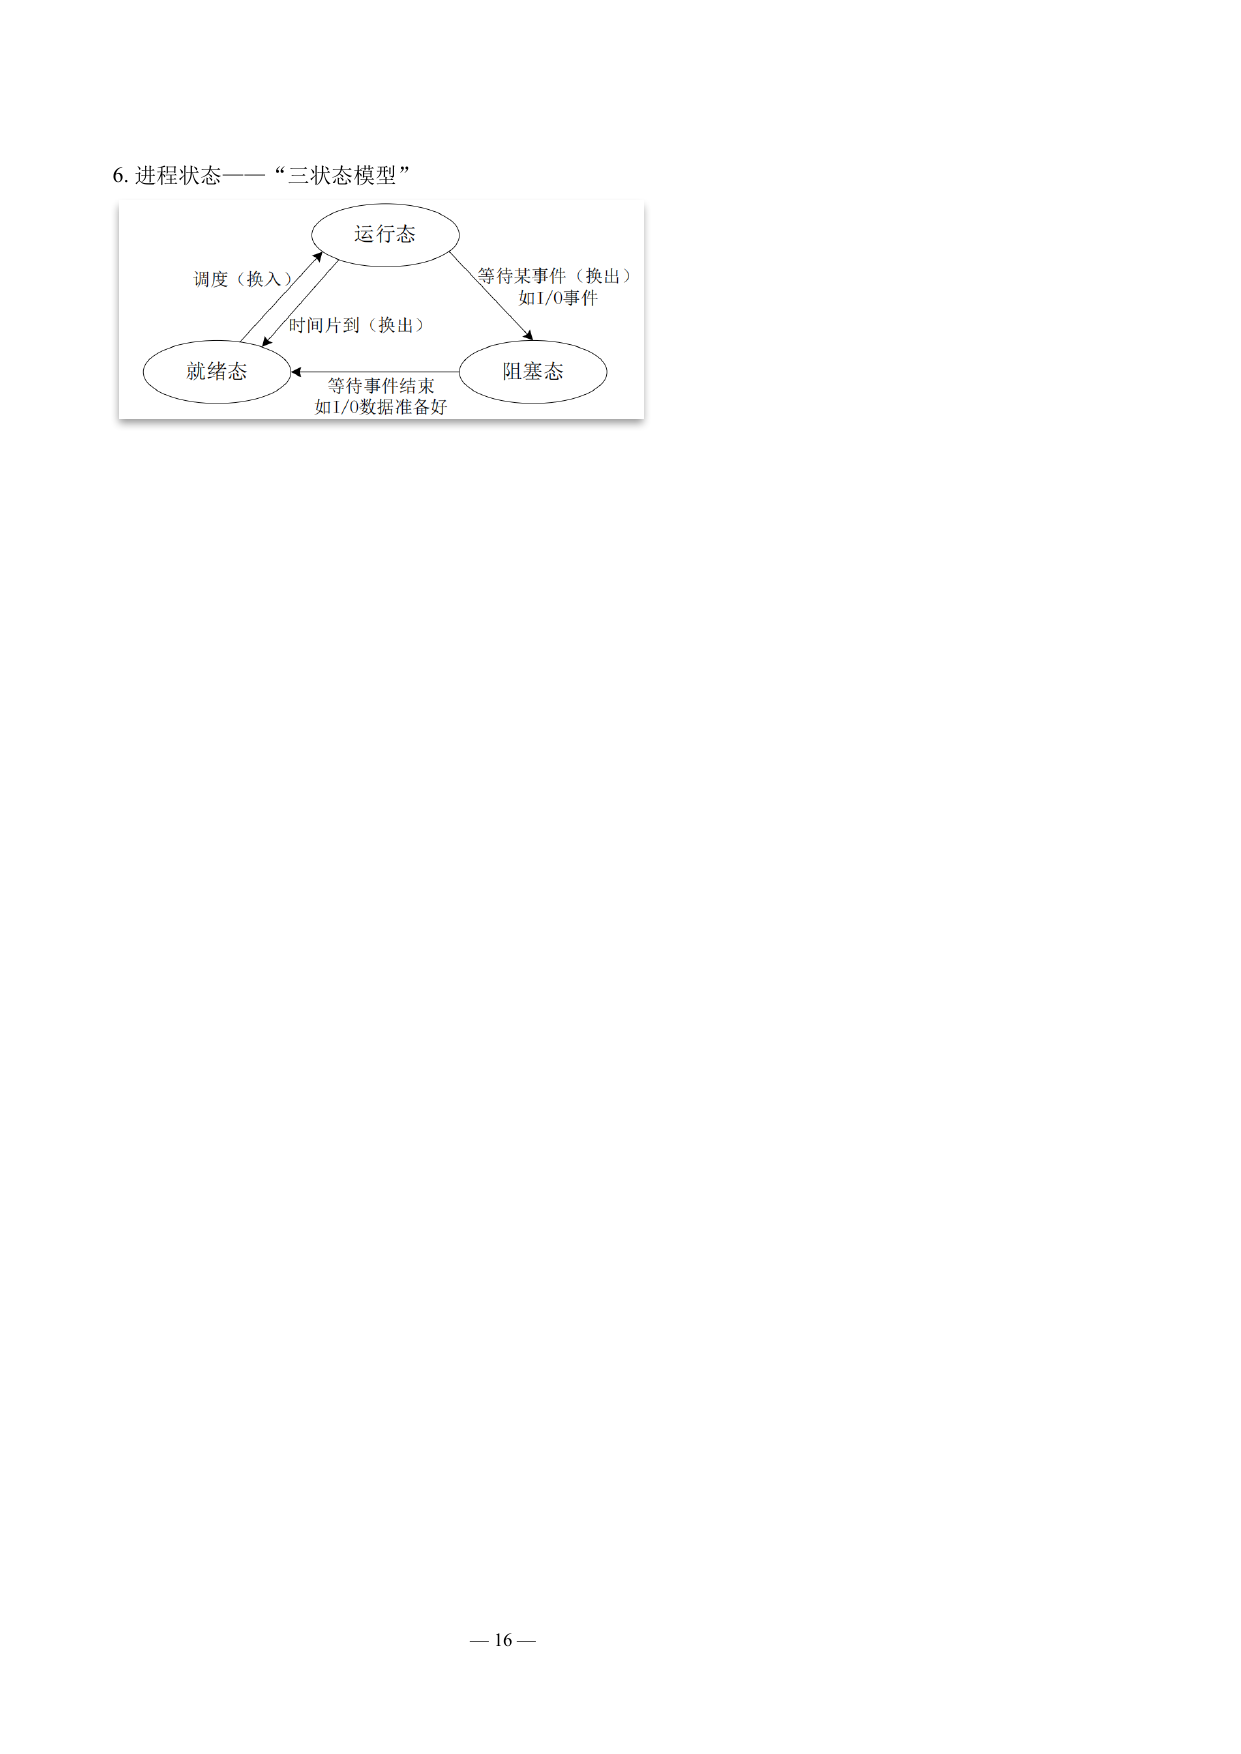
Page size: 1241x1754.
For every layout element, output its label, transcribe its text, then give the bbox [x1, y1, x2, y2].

list 进程状态——“三状态模型” [112, 162, 1128, 194]
picture [119, 200, 644, 419]
